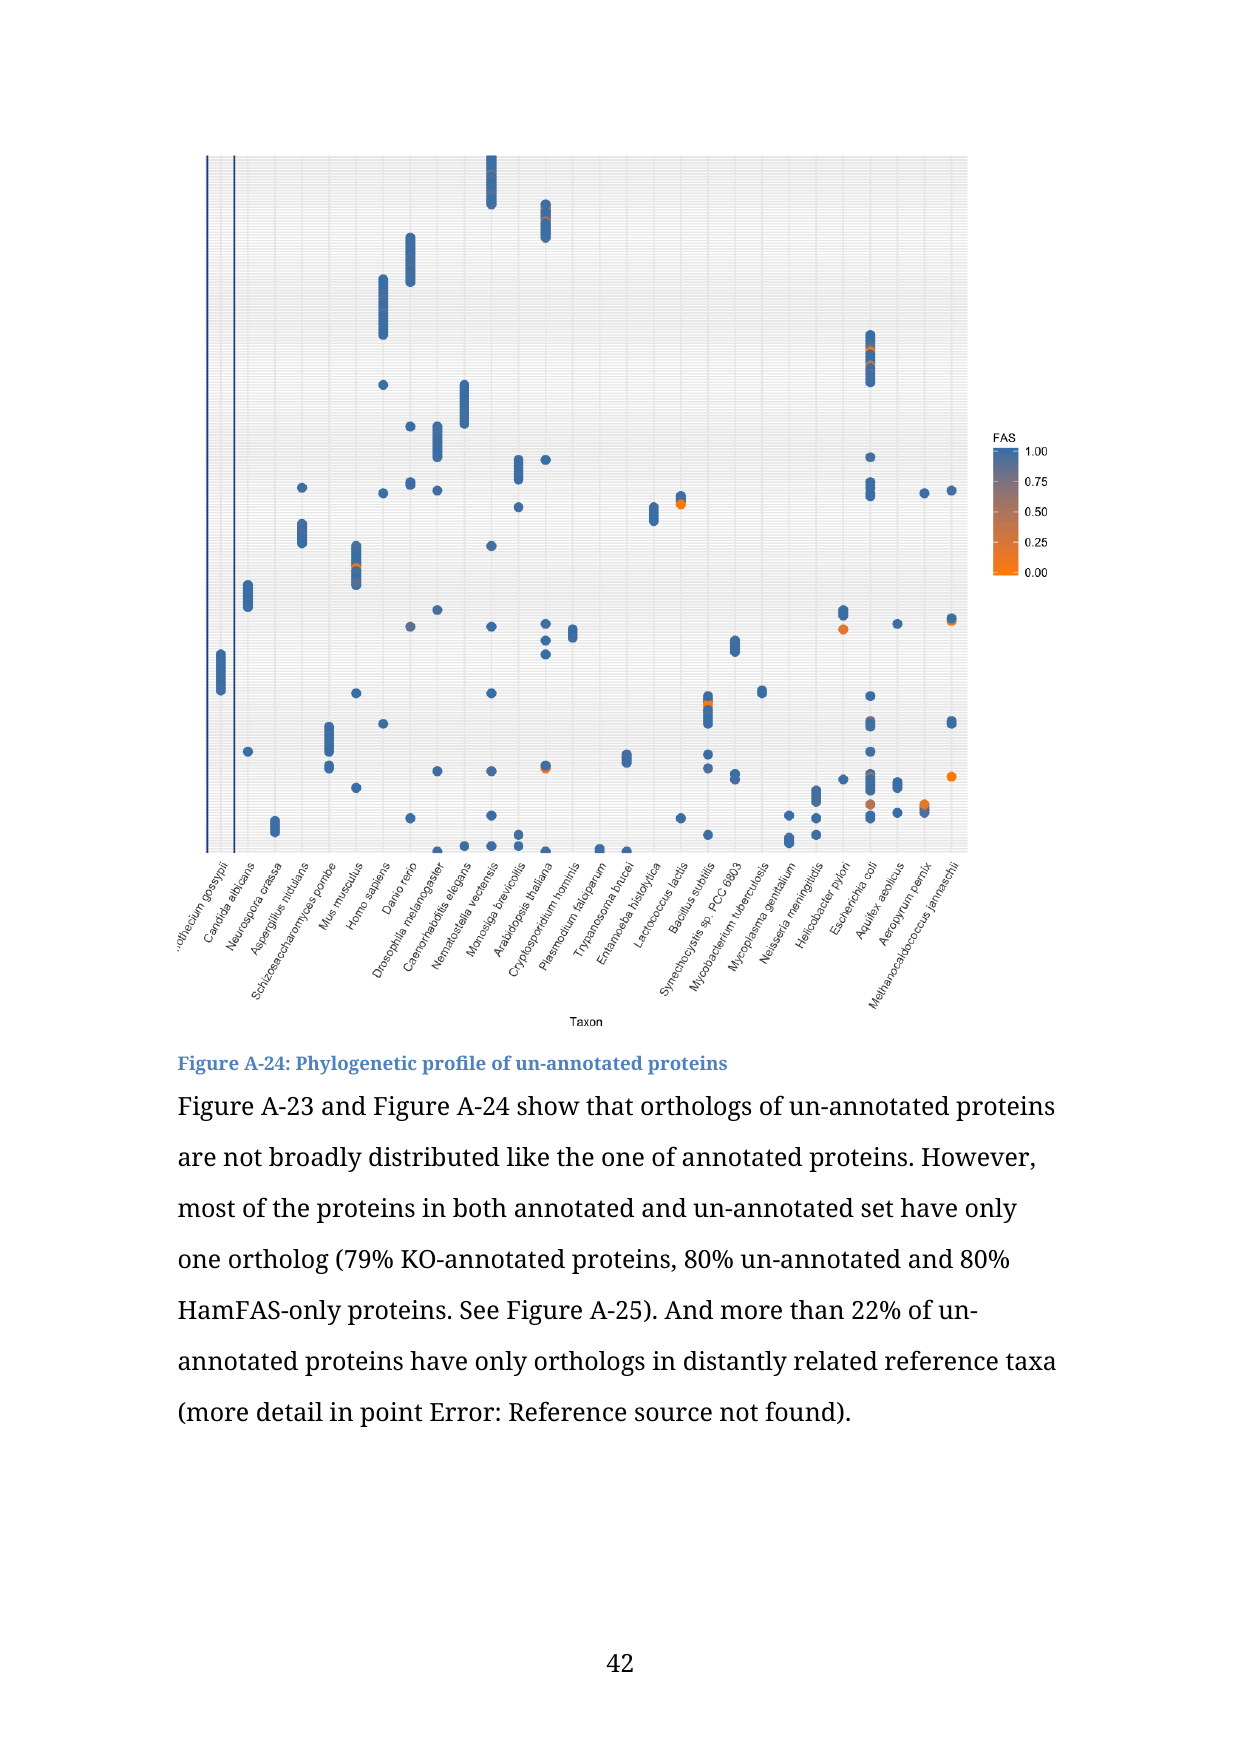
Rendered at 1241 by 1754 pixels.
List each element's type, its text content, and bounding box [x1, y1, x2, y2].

picture [177, 147, 1063, 1034]
